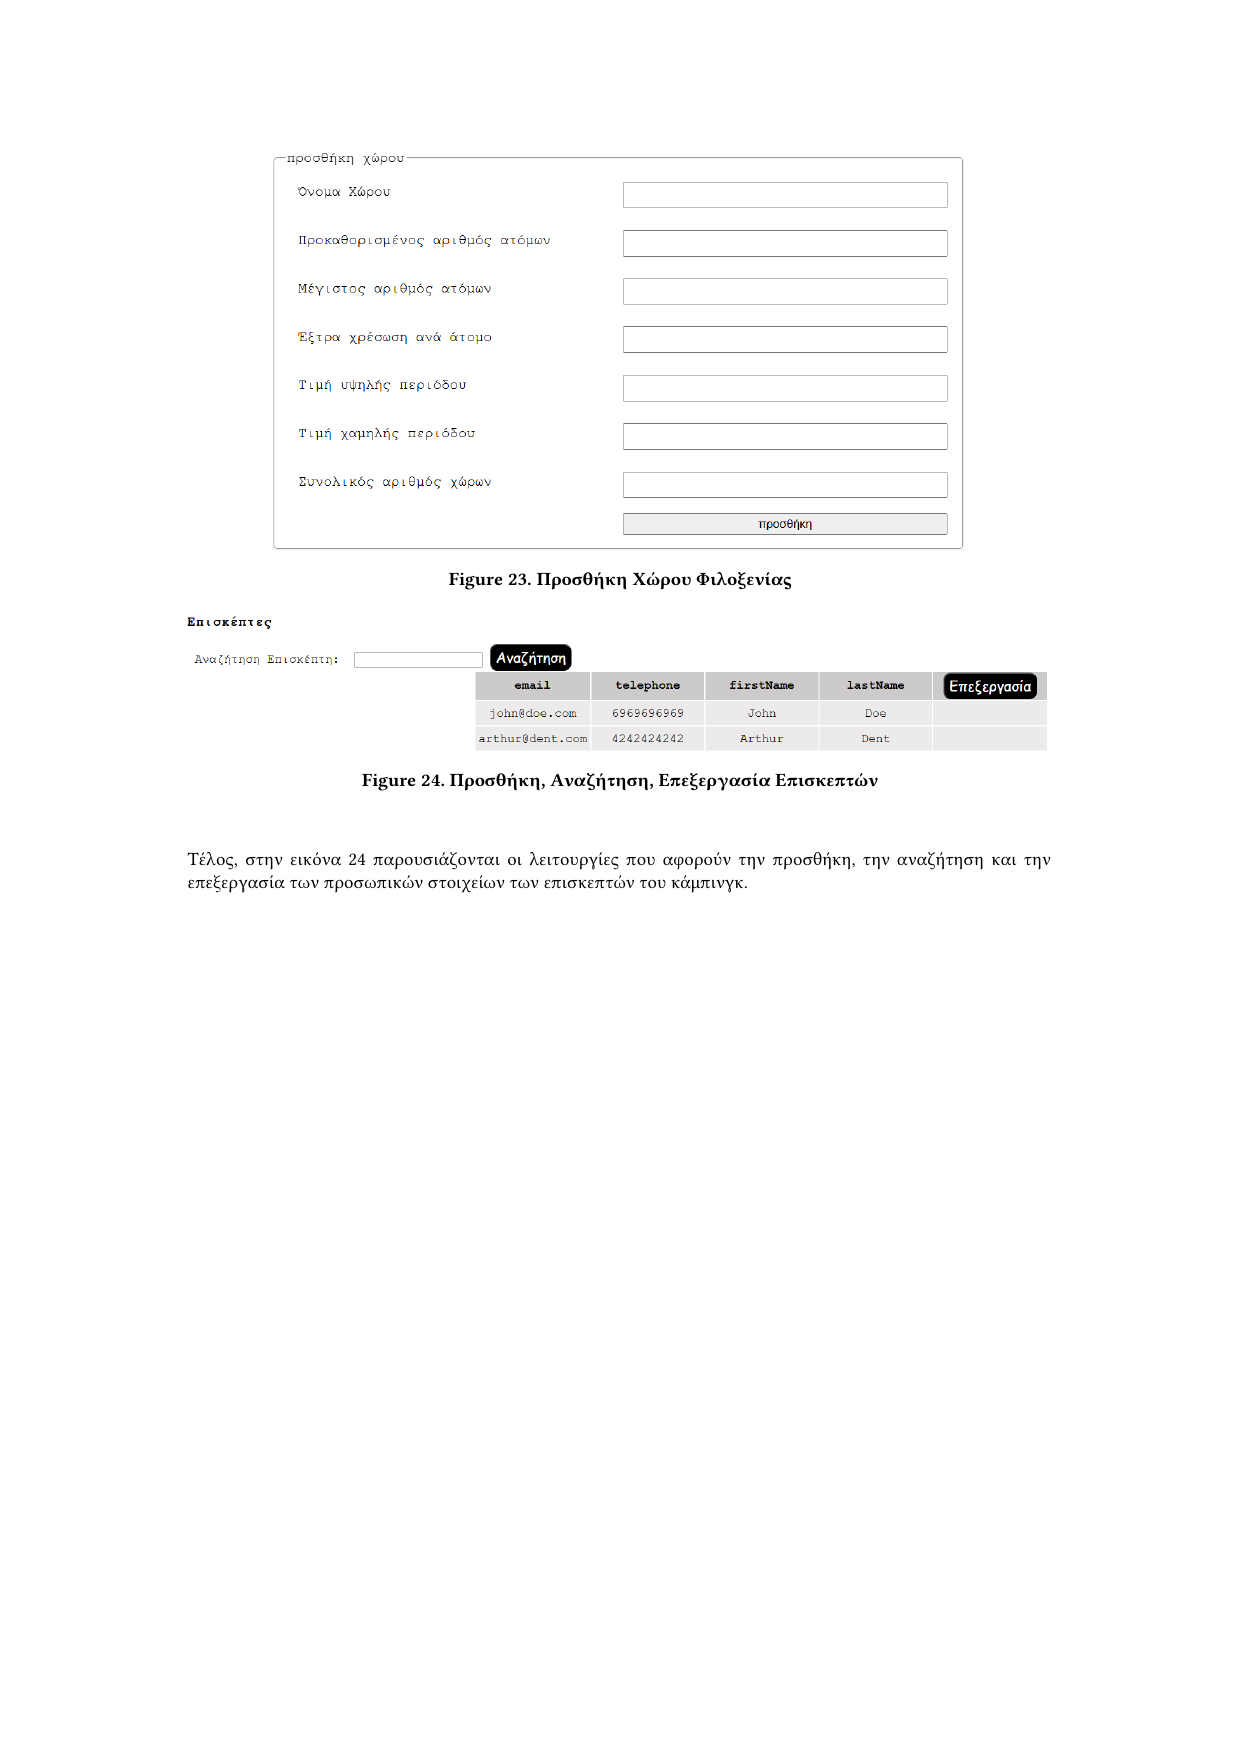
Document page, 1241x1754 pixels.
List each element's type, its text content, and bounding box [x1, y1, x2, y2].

picture [271, 150, 969, 550]
text Figure 23. Προσθήκη Χώρου Φιλοξενίας [187, 569, 1053, 590]
text Τέλος, στην εικόνα 24 παρουσιάζονται οι λειτουργίες που αφορούν την προσθήκη, την αναζήτηση και την επεξεργασία των προσωπικών στοιχείων των επισκεπτών του κάμπινγκ. [187, 849, 1053, 893]
text Figure 24. Προσθήκη, Αναζήτηση, Επεξεργασία Επισκεπτών [187, 770, 1053, 791]
picture [187, 608, 1053, 751]
